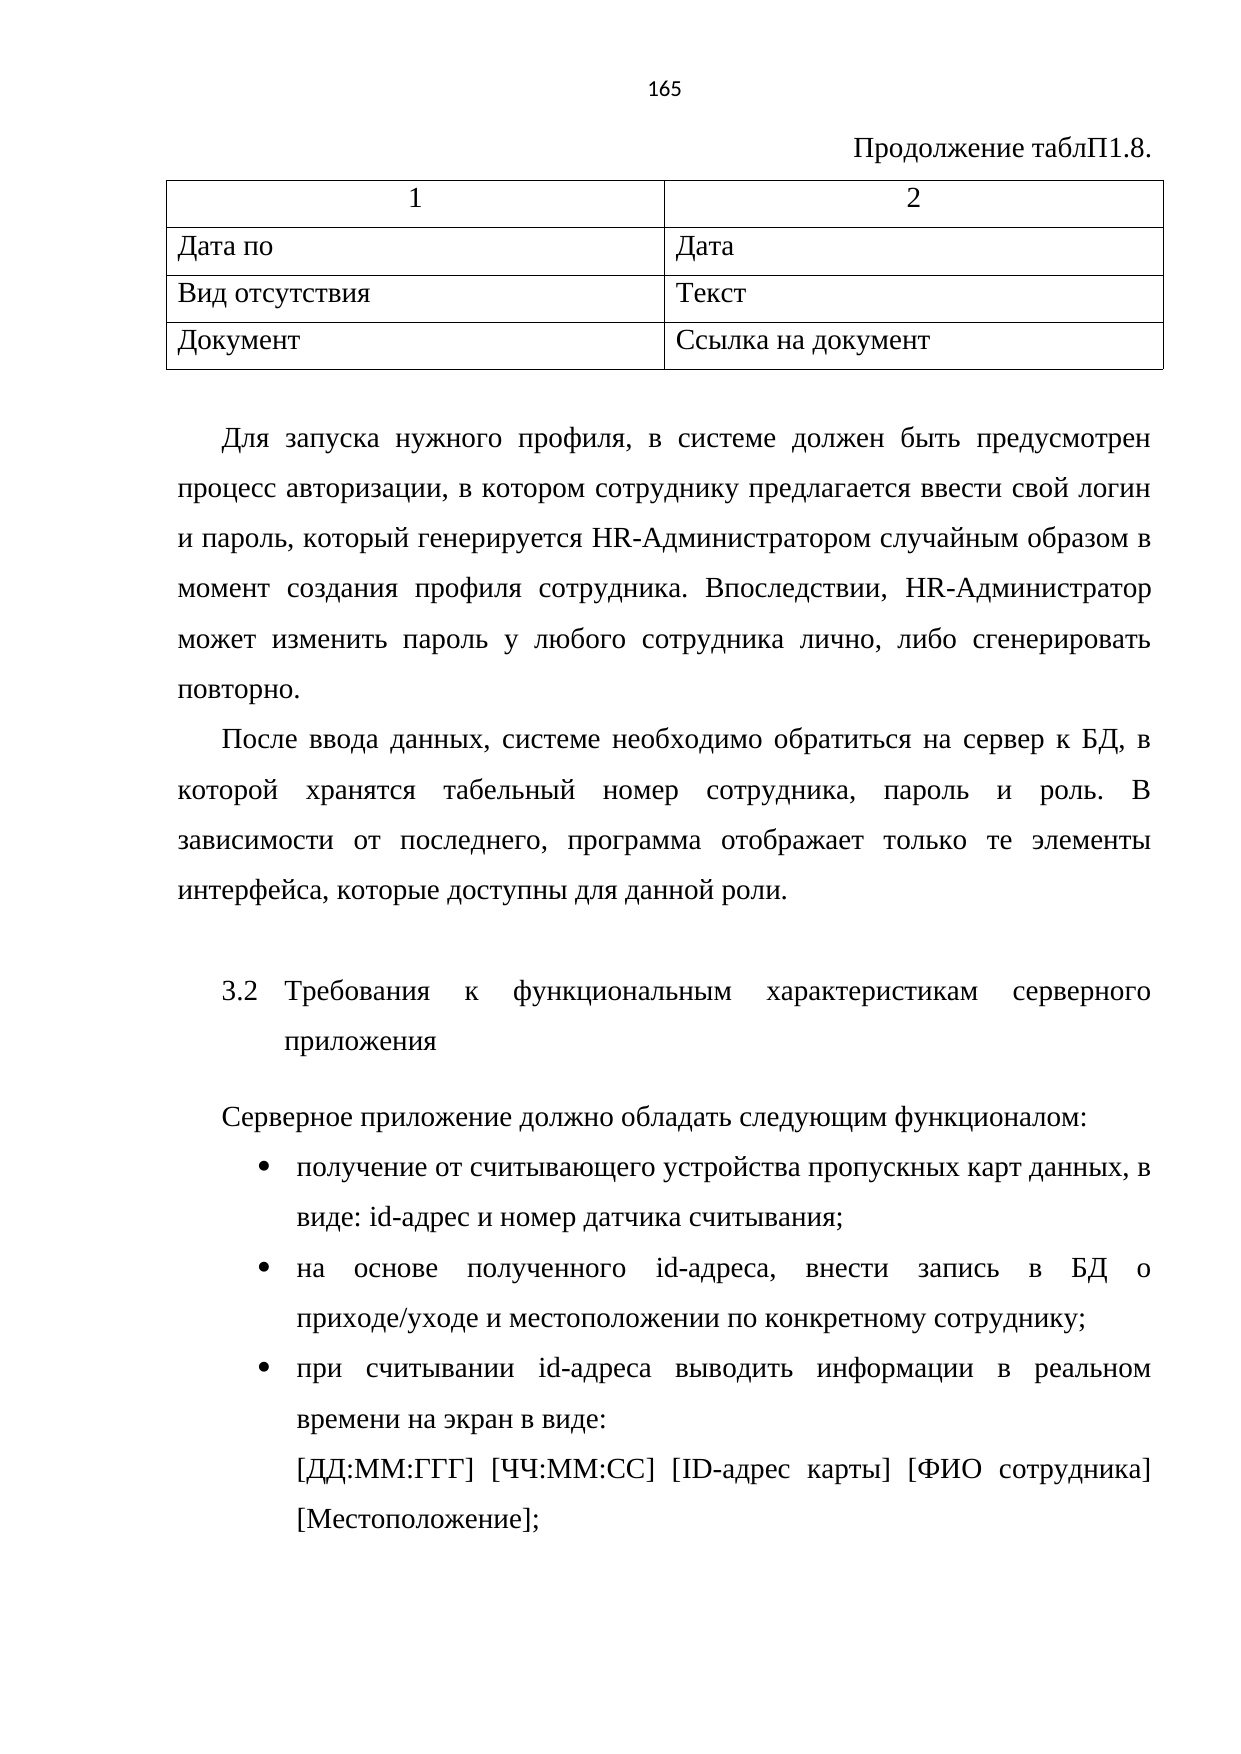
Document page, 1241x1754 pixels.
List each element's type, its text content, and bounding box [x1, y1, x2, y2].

list получение от считывающего устройства пропускных карт данных, в виде: id-адрес и номер датчика считывания; [259, 1149, 1152, 1233]
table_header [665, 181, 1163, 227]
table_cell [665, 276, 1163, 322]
text Серверное приложение должно обладать следующим функционалом: [177, 1099, 1152, 1132]
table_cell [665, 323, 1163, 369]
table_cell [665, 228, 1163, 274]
text После ввода данных, системе необходимо обратиться на сервер к БД, в которой хранятся табельный номер сотрудника, пароль и роль. В зависимости от последнего, программа отображает только те элементы интерфейса, которые доступны для данной роли. [177, 722, 1152, 906]
text Продолжение таблП1.8. [177, 130, 1152, 163]
list при считывании id-адреса выводить информации в реальном времени на экран в виде: [259, 1351, 1152, 1434]
text [ДД:ММ:ГГГ] [ЧЧ:ММ:СС] [ID-адрес карты] [ФИО сотрудника] [Местоположение]; [296, 1451, 1152, 1535]
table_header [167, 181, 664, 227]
list Требования к функциональным характеристикам серверного приложения [221, 973, 1152, 1057]
text Для запуска нужного профиля, в системе должен быть предусмотрен процесс авторизации, в котором сотруднику предлагается ввести свой логин и пароль, который генерируется HR-Администратором случайным образом в момент создания профиля сотрудника. Впоследствии, HR-Администратор может изменить пароль у любого сотрудника лично, либо сгенерировать повторно. [177, 420, 1152, 705]
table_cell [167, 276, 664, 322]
list на основе полученного id-адреса, внести запись в БД о приходе/уходе и местоположении по конкретному сотруднику; [259, 1250, 1152, 1334]
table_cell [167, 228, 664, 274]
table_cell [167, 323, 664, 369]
